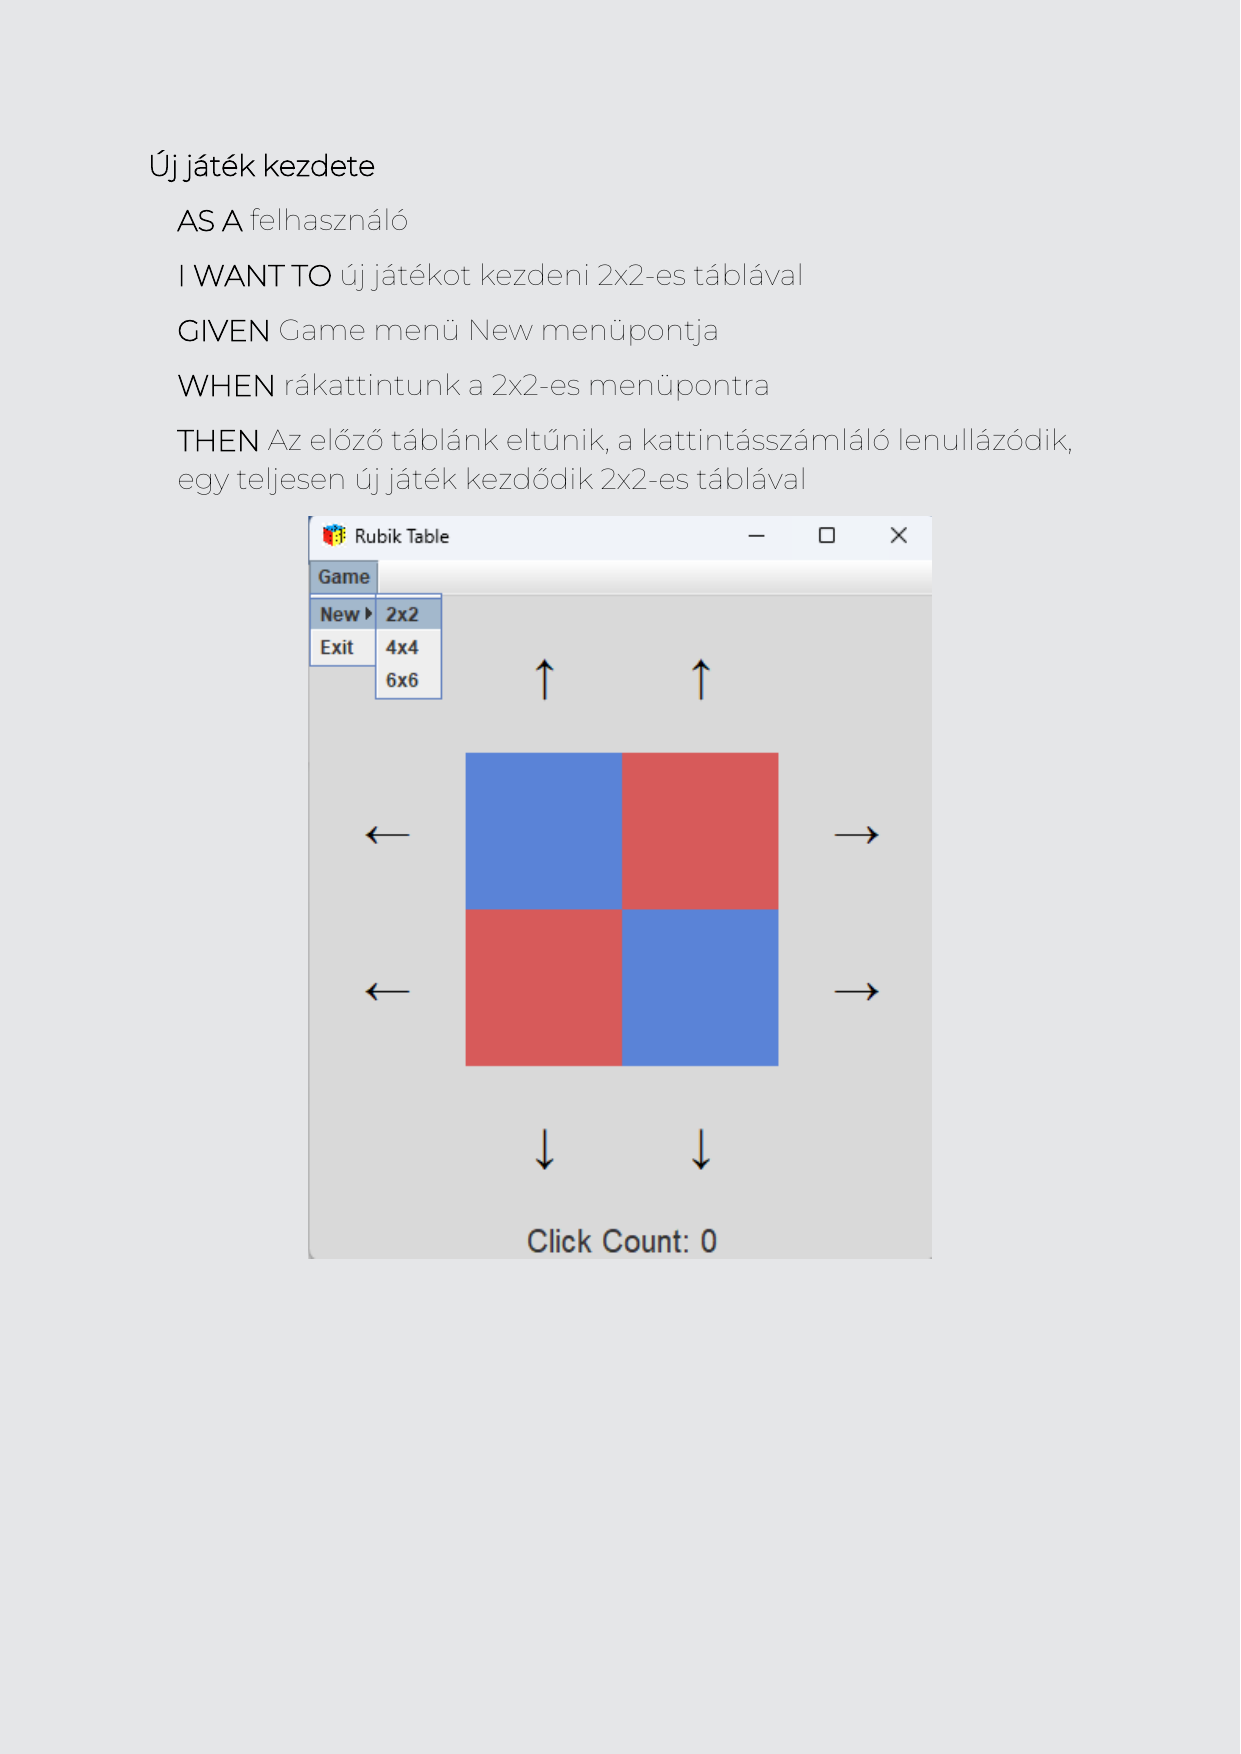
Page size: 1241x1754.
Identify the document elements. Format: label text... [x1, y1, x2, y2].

text I WANT TO új játékot kezdeni 2x2-es táblával [177, 258, 1093, 293]
text GIVEN Game menü New menüpontja [177, 313, 1093, 348]
text WHEN rákattintunk a 2x2-es menüpontra [177, 368, 1093, 403]
text AS A felhasználó [177, 203, 1093, 238]
text THEN Az előző táblánk eltűnik, a kattintásszámláló lenullázódik, egy teljesen új játék kezdődik 2x2-es táblával [177, 423, 1093, 496]
picture [308, 516, 932, 1259]
text Új játék kezdete [148, 148, 1093, 183]
